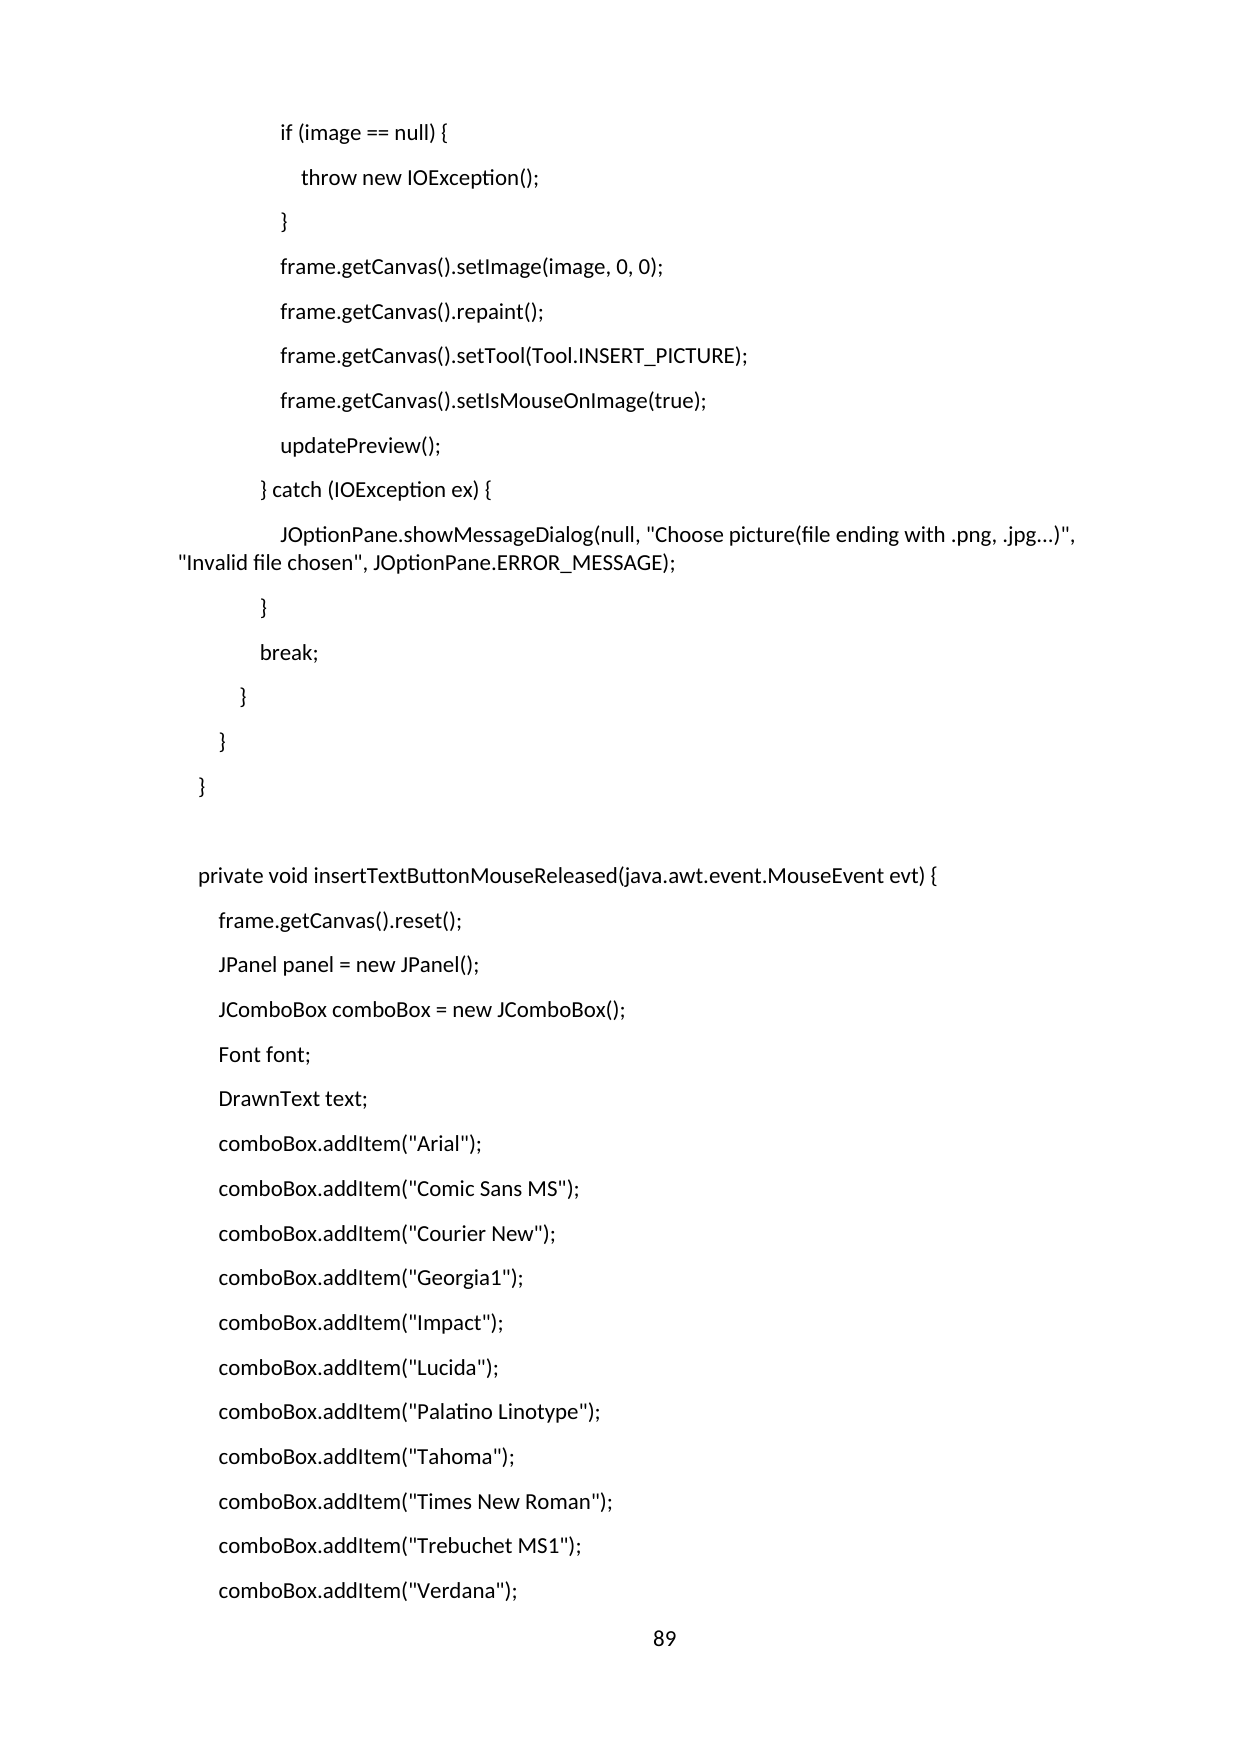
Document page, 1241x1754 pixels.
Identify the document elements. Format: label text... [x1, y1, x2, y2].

text frame.getCanvas().setTool(Tool.INSERT_PICTURE); [177, 342, 1152, 369]
text comboBox.addItem("Verdana"); [177, 1576, 1152, 1604]
text comboBox.addItem("Impact"); [177, 1308, 1152, 1336]
text JComboBox comboBox = new JComboBox(); [177, 995, 1152, 1023]
text comboBox.addItem("Georgia1"); [177, 1263, 1152, 1291]
text comboBox.addItem("Tahoma"); [177, 1442, 1152, 1470]
text frame.getCanvas().setImage(image, 0, 0); [177, 252, 1152, 280]
text } [177, 772, 1152, 800]
text frame.getCanvas().repaint(); [177, 297, 1152, 325]
text comboBox.addItem("Lucida"); [177, 1353, 1152, 1381]
text JPanel panel = new JPanel(); [177, 951, 1152, 978]
text } [177, 727, 1152, 755]
text if (image == null) { [177, 118, 1152, 146]
text } [177, 593, 1152, 621]
text comboBox.addItem("Trebuchet MS1"); [177, 1531, 1152, 1559]
text } catch (IOException ex) { [177, 476, 1152, 504]
text JOptionPane.showMessageDialog(null, "Choose picture(file ending with .png, .jpg...)", "Invalid file chosen", JOptionPane.ERROR_MESSAGE); [177, 520, 1152, 576]
text updatePreview(); [177, 431, 1152, 459]
text break; [177, 638, 1152, 666]
text throw new IOException(); [177, 163, 1152, 191]
text } [177, 682, 1152, 710]
text frame.getCanvas().setIsMouseOnImage(true); [177, 386, 1152, 414]
text comboBox.addItem("Arial"); [177, 1129, 1152, 1157]
text Font font; [177, 1040, 1152, 1068]
text comboBox.addItem("Courier New"); [177, 1219, 1152, 1247]
text private void insertTextButtonMouseReleased(java.awt.event.MouseEvent evt) { [177, 861, 1152, 889]
text } [177, 207, 1152, 236]
text comboBox.addItem("Times New Roman"); [177, 1487, 1152, 1515]
text DrawnText text; [177, 1084, 1152, 1113]
text frame.getCanvas().reset(); [177, 906, 1152, 934]
text comboBox.addItem("Palatino Linotype"); [177, 1397, 1152, 1425]
text comboBox.addItem("Comic Sans MS"); [177, 1174, 1152, 1202]
